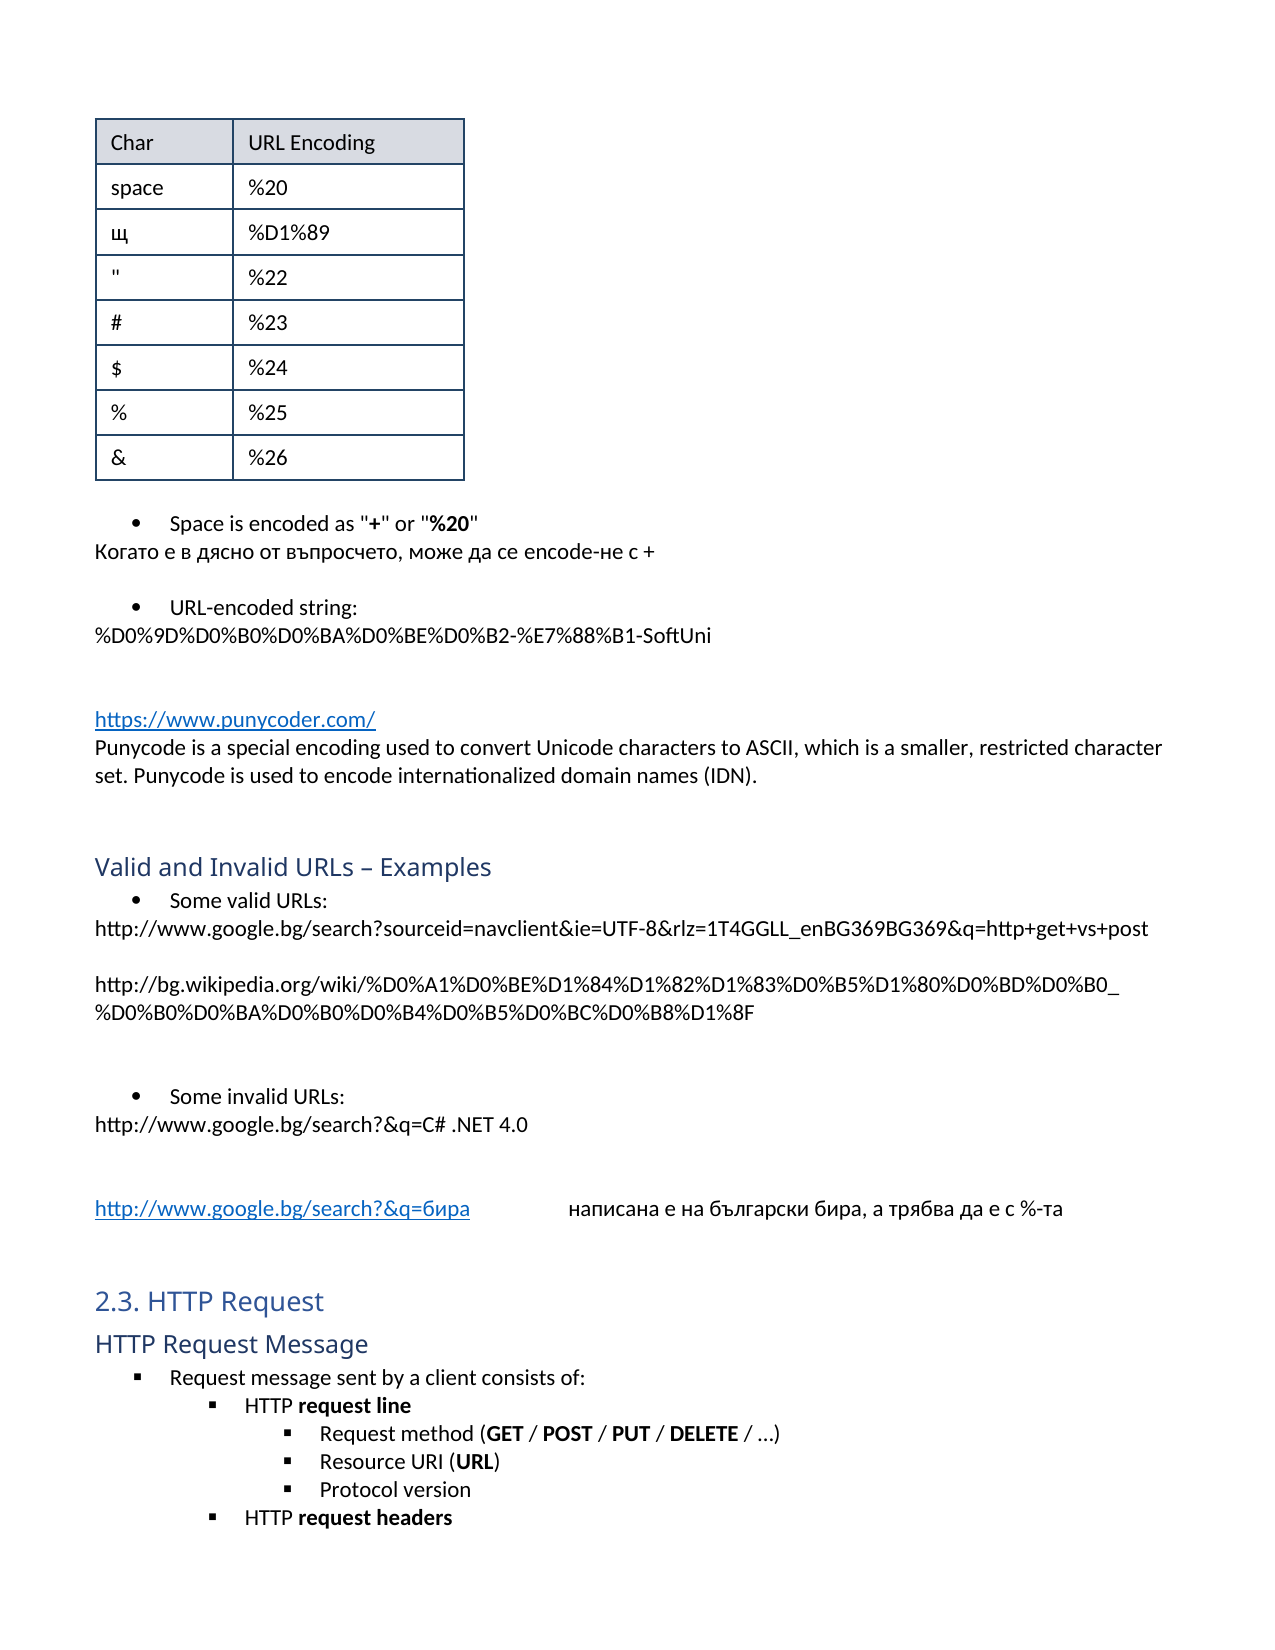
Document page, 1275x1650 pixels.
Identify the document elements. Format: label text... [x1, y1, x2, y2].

list Some invalid URLs: [132, 1082, 1198, 1110]
table_cell %D1%89 [234, 210, 463, 253]
table_cell %23 [234, 301, 463, 344]
table_header URL Encoding [234, 120, 463, 163]
table_cell %24 [234, 346, 463, 389]
table_cell $ [97, 346, 232, 389]
subtitle Valid and Invalid URLs – Examples [94, 849, 1198, 883]
table_cell %22 [234, 256, 463, 298]
table_cell " [97, 256, 232, 298]
table_cell %26 [234, 436, 463, 479]
text http://bg.wikipedia.org/wiki/%D0%A1%D0%BE%D1%84%D1%82%D1%83%D0%B5%D1%80%D0%BD%D0%B0_%D0%B0%D0%BA%D0%B0%D0%B4%D0%B5%D0%BC%D0%B8%D1%8F [94, 970, 1198, 1026]
list Protocol version [282, 1476, 1198, 1503]
list Request method (GET / POST / PUT / DELETE / …) [282, 1419, 1198, 1447]
table_cell & [97, 436, 232, 479]
text http://www.google.bg/search?&q=C# .NET 4.0 [94, 1110, 1198, 1138]
table_header Char [97, 120, 232, 163]
list HTTP request line [207, 1391, 1198, 1419]
text https://www.punycoder.com/ [94, 705, 1198, 733]
text Когато е в дясно от въпросчето, може да се encode-не с + [94, 537, 1198, 565]
text Punycode is a special encoding used to convert Unicode characters to ASCII, which is a smaller, restricted character set. Punycode is used to encode internationalized domain names (IDN). [94, 733, 1198, 789]
list HTTP request headers [207, 1503, 1198, 1532]
list Request message sent by a client consists of: [132, 1363, 1198, 1391]
subtitle 2.3. HTTP Request [94, 1283, 1198, 1319]
table_cell щ [97, 210, 232, 253]
list Resource URI (URL) [282, 1447, 1198, 1476]
subtitle HTTP Request Message [94, 1327, 1198, 1361]
text http://www.google.bg/search?&q=бира написана е на български бира, а трябва да е с %-та [94, 1194, 1198, 1222]
table_cell %20 [234, 165, 463, 208]
list Some valid URLs: [132, 886, 1198, 914]
table_cell space [97, 165, 232, 208]
list URL-encoded string: [132, 593, 1198, 621]
table_cell %25 [234, 391, 463, 434]
table_cell # [97, 301, 232, 344]
text http://www.google.bg/search?sourceid=navclient&ie=UTF-8&rlz=1T4GGLL_enBG369BG369&q=http+get+vs+post [94, 914, 1198, 942]
text %D0%9D%D0%B0%D0%BA%D0%BE%D0%B2-%E7%88%B1-SoftUni [94, 621, 1198, 649]
table_cell % [97, 391, 232, 434]
list Space is encoded as "+" or "%20" [132, 509, 1198, 537]
